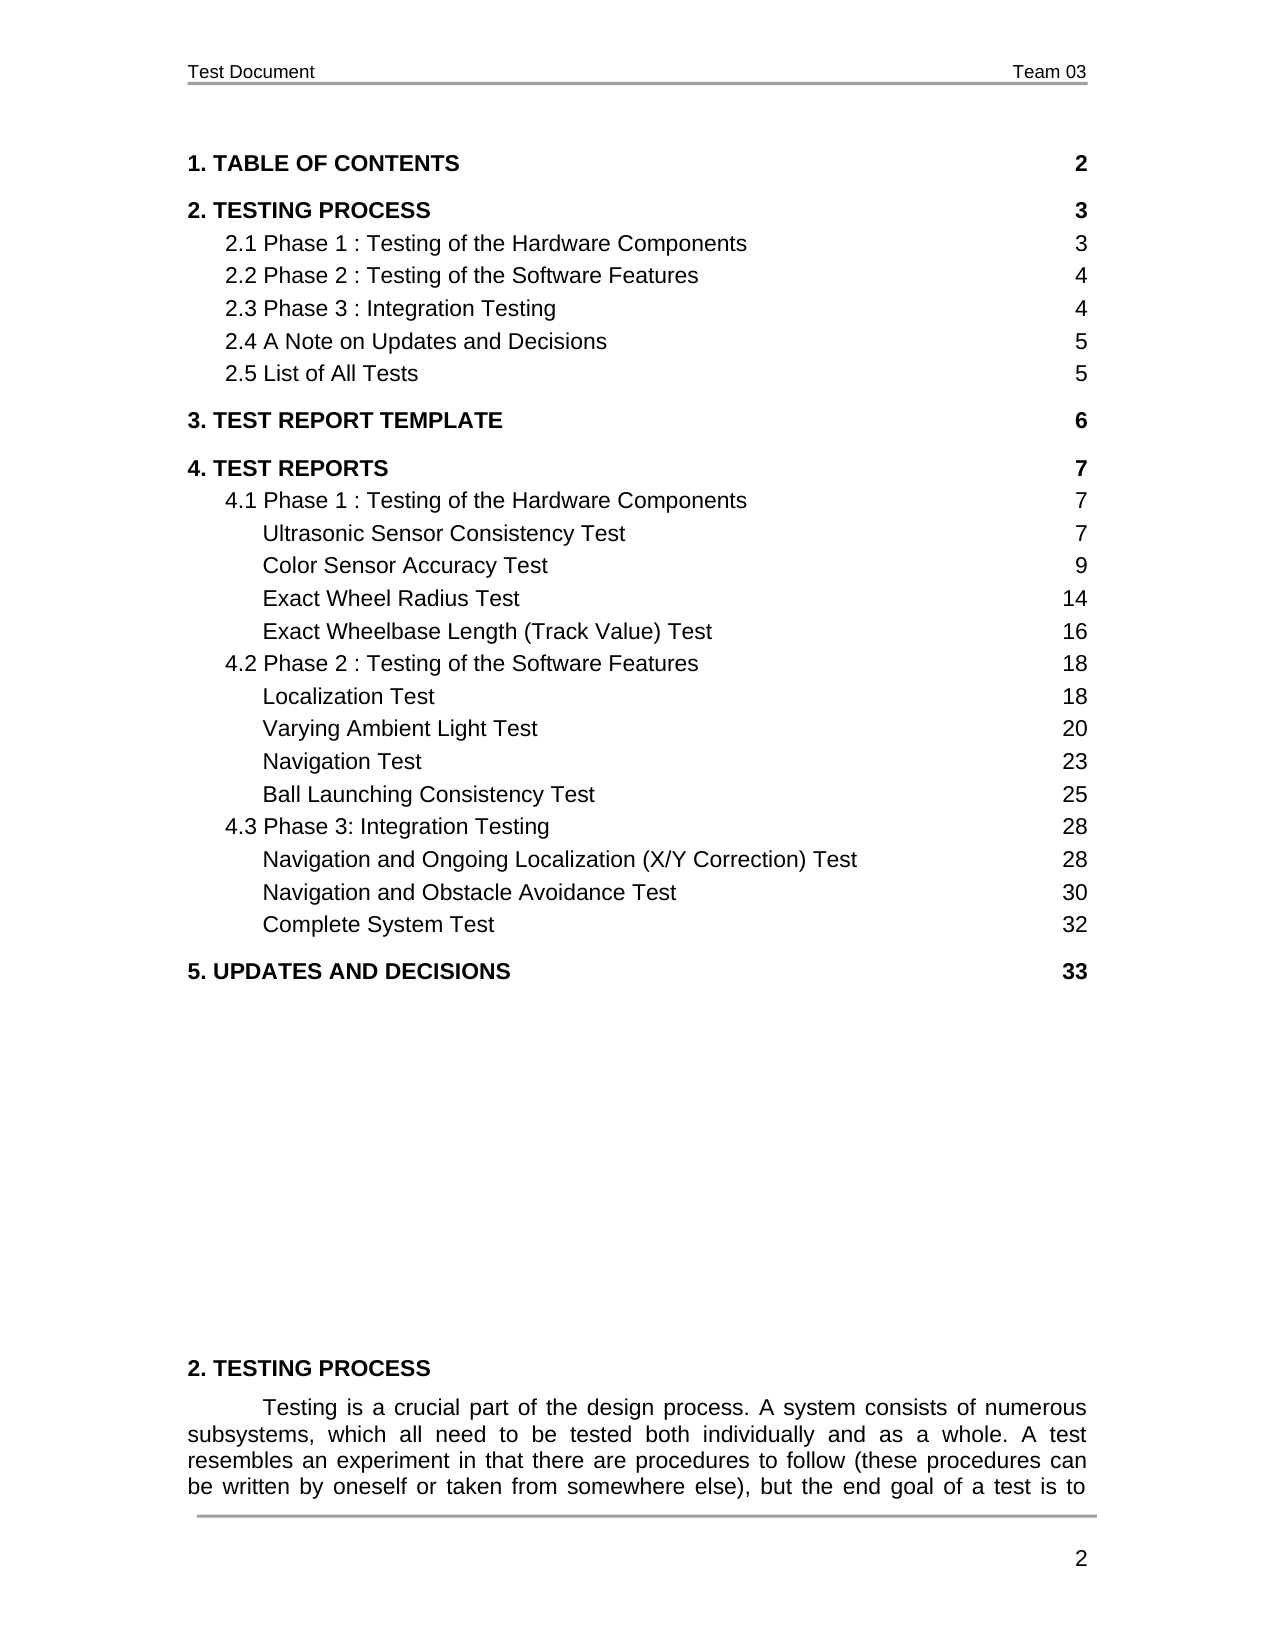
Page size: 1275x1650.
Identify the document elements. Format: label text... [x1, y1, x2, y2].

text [187, 1394, 1087, 1500]
subtitle 2. TESTING PROCESS [187, 1355, 1087, 1382]
